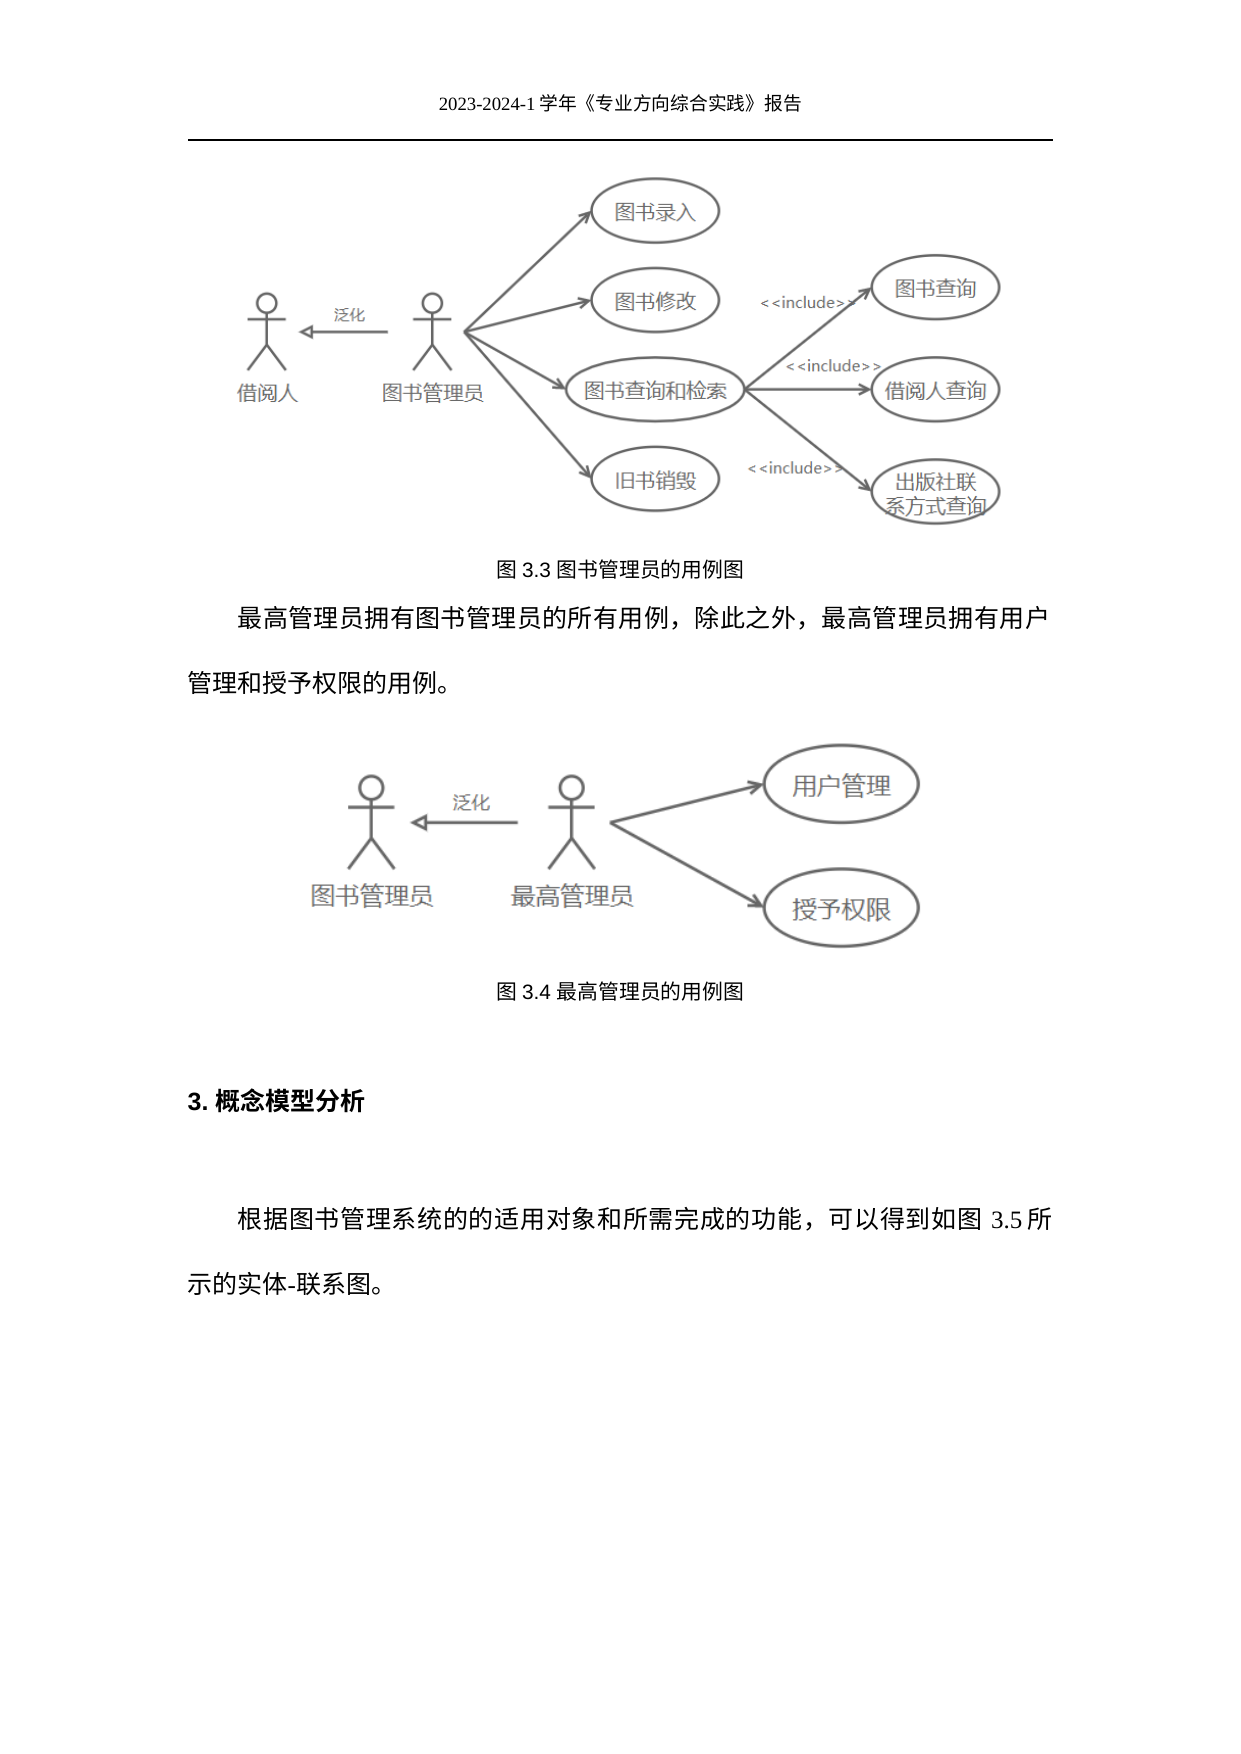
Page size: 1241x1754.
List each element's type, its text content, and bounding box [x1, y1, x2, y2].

text 图 3.3 图书管理员的用例图 [187, 552, 1053, 584]
text 图 3.4 最高管理员的用例图 [187, 974, 1053, 1007]
text 最高管理员拥有图书管理员的所有用例，除此之外，最高管理员拥有用户管理和授予权限的用例。 [187, 584, 1053, 714]
picture [216, 162, 1024, 545]
picture [294, 714, 946, 970]
subtitle 3. 概念模型分析 [187, 1067, 1053, 1132]
text 根据图书管理系统的的适用对象和所需完成的功能，可以得到如图3.5所示的实体-联系图。 [187, 1185, 1053, 1315]
